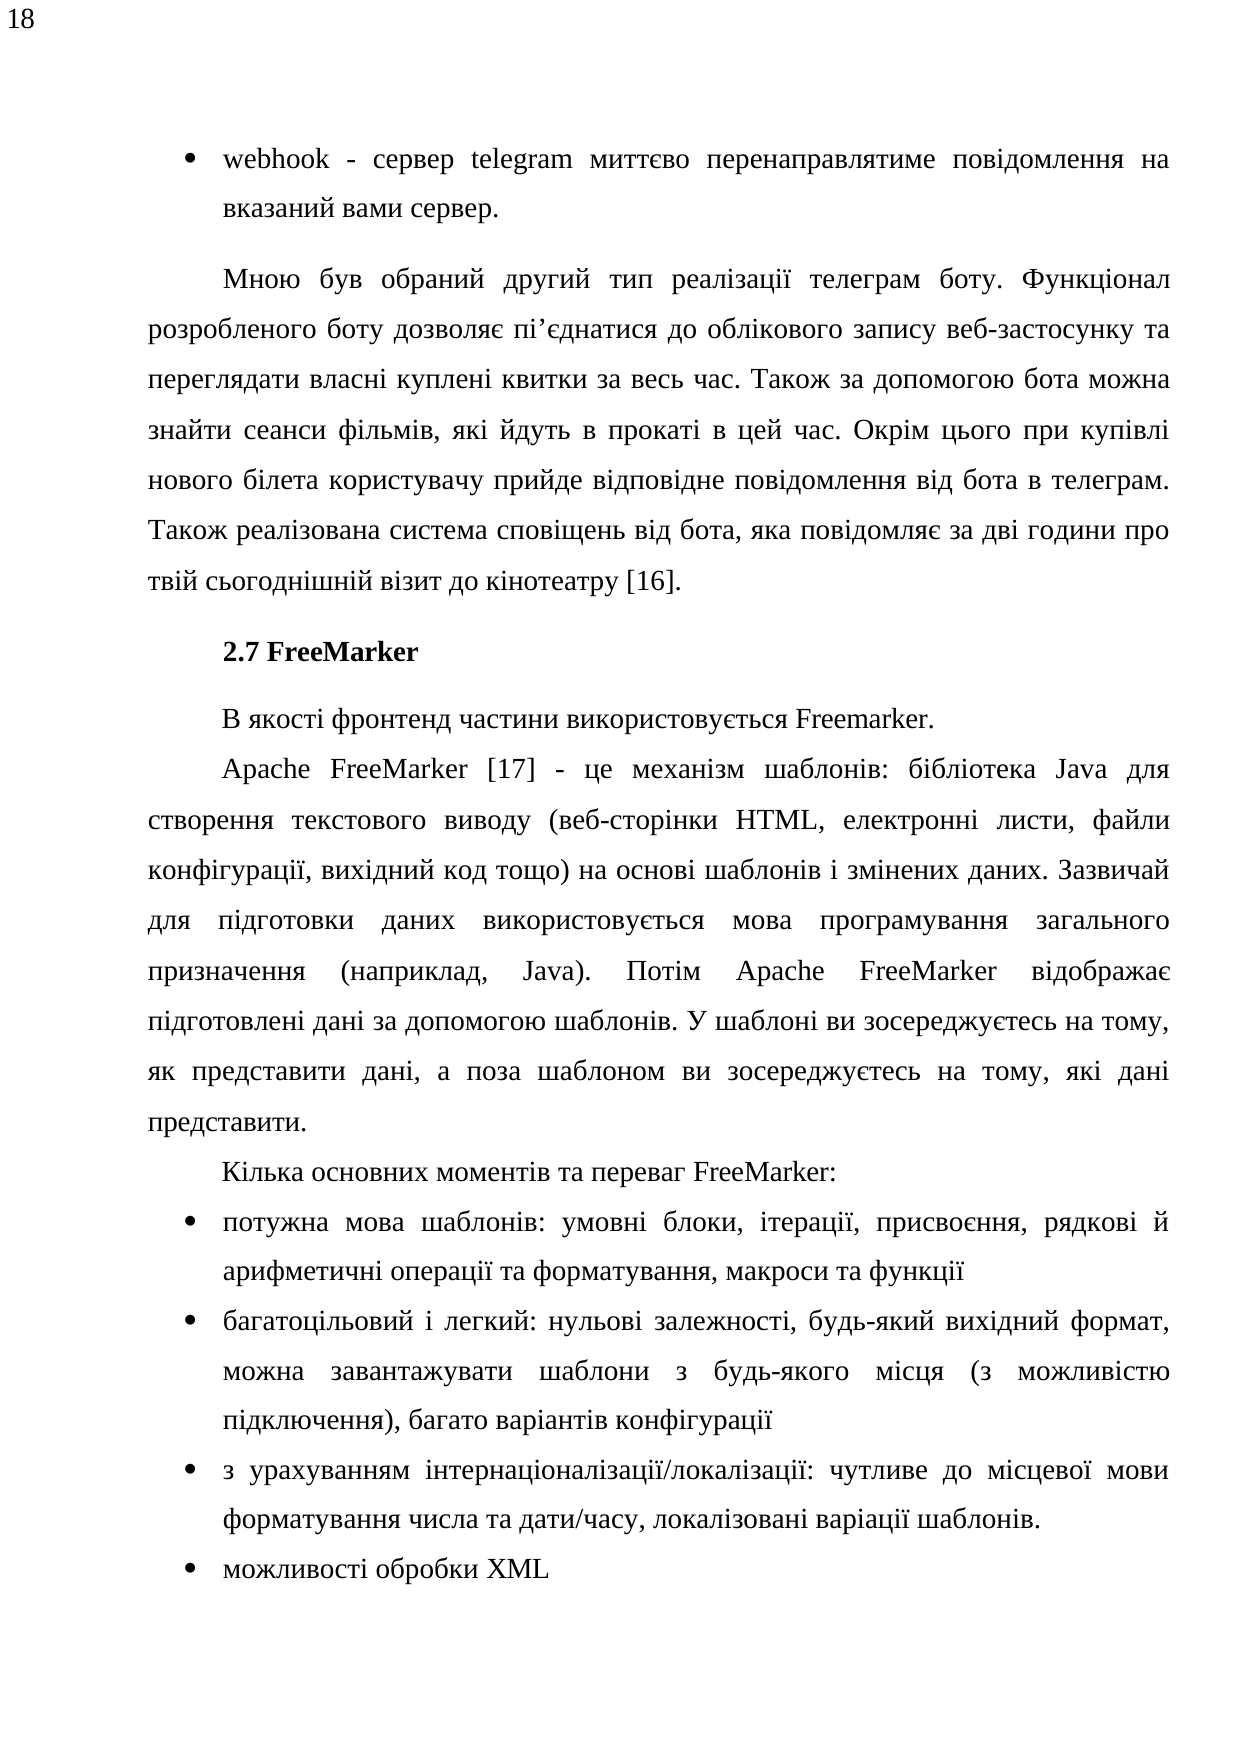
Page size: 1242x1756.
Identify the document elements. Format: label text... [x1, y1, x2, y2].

list потужна мова шаблонів: умовні блоки, ітерації, присвоєння, рядкові й арифметичні операції та форматування, макроси та функції [185, 1204, 1170, 1287]
text Кілька основних моментів та переваг FreeMarker: [221, 1154, 1183, 1188]
text В якості фронтенд частини використовується Freemarker. [221, 701, 1183, 735]
text Мною був обраний другий тип реалізації телеграм боту. Функціонал розробленого боту дозволяє пі’єднатися до облікового запису веб-застосунку та переглядати власні куплені квитки за весь час. Також за допомогою бота можна знайти сеанси фільмів, які йдуть в прокаті в цей час. Окрім цього при купівлі нового білета користувачу прийде відповідне повідомлення від бота в телеграм. Також реалізована система сповіщень від бота, яка повідомляє за дві години про твій сьогоднішній візит до кінотеатру [16]. [148, 261, 1171, 596]
subtitle FreeMarker [223, 634, 1183, 668]
text Apache FreeMarker [17] - це механізм шаблонів: бібліотека Java для створення текстового виводу (веб-сторінки HTML, електронні листи, файли конфігурації, вихідний код тощо) на основі шаблонів і змінених даних. Зазвичай для підготовки даних використовується мова програмування загального призначення (наприклад, Java). Потім Apache FreeMarker відображає підготовлені дані за допомогою шаблонів. У шаблоні ви зосереджуєтесь на тому, як представити дані, а поза шаблоном ви зосереджуєтесь на тому, які дані представити. [148, 751, 1171, 1137]
list webhook - сервер telegram миттєво перенаправлятиме повідомлення на вказаний вами сервер. [185, 141, 1171, 224]
list багатоцільовий і легкий: нульові залежності, будь-який вихідний формат, можна завантажувати шаблони з будь-якого місця (з можливістю підключення), багато варіантів конфігурації [185, 1303, 1171, 1436]
list з урахуванням інтернаціоналізації/локалізації: чутливе до місцевої мови форматування числа та дати/часу, локалізовані варіації шаблонів. [185, 1452, 1170, 1534]
list можливості обробки XML [185, 1551, 1183, 1584]
